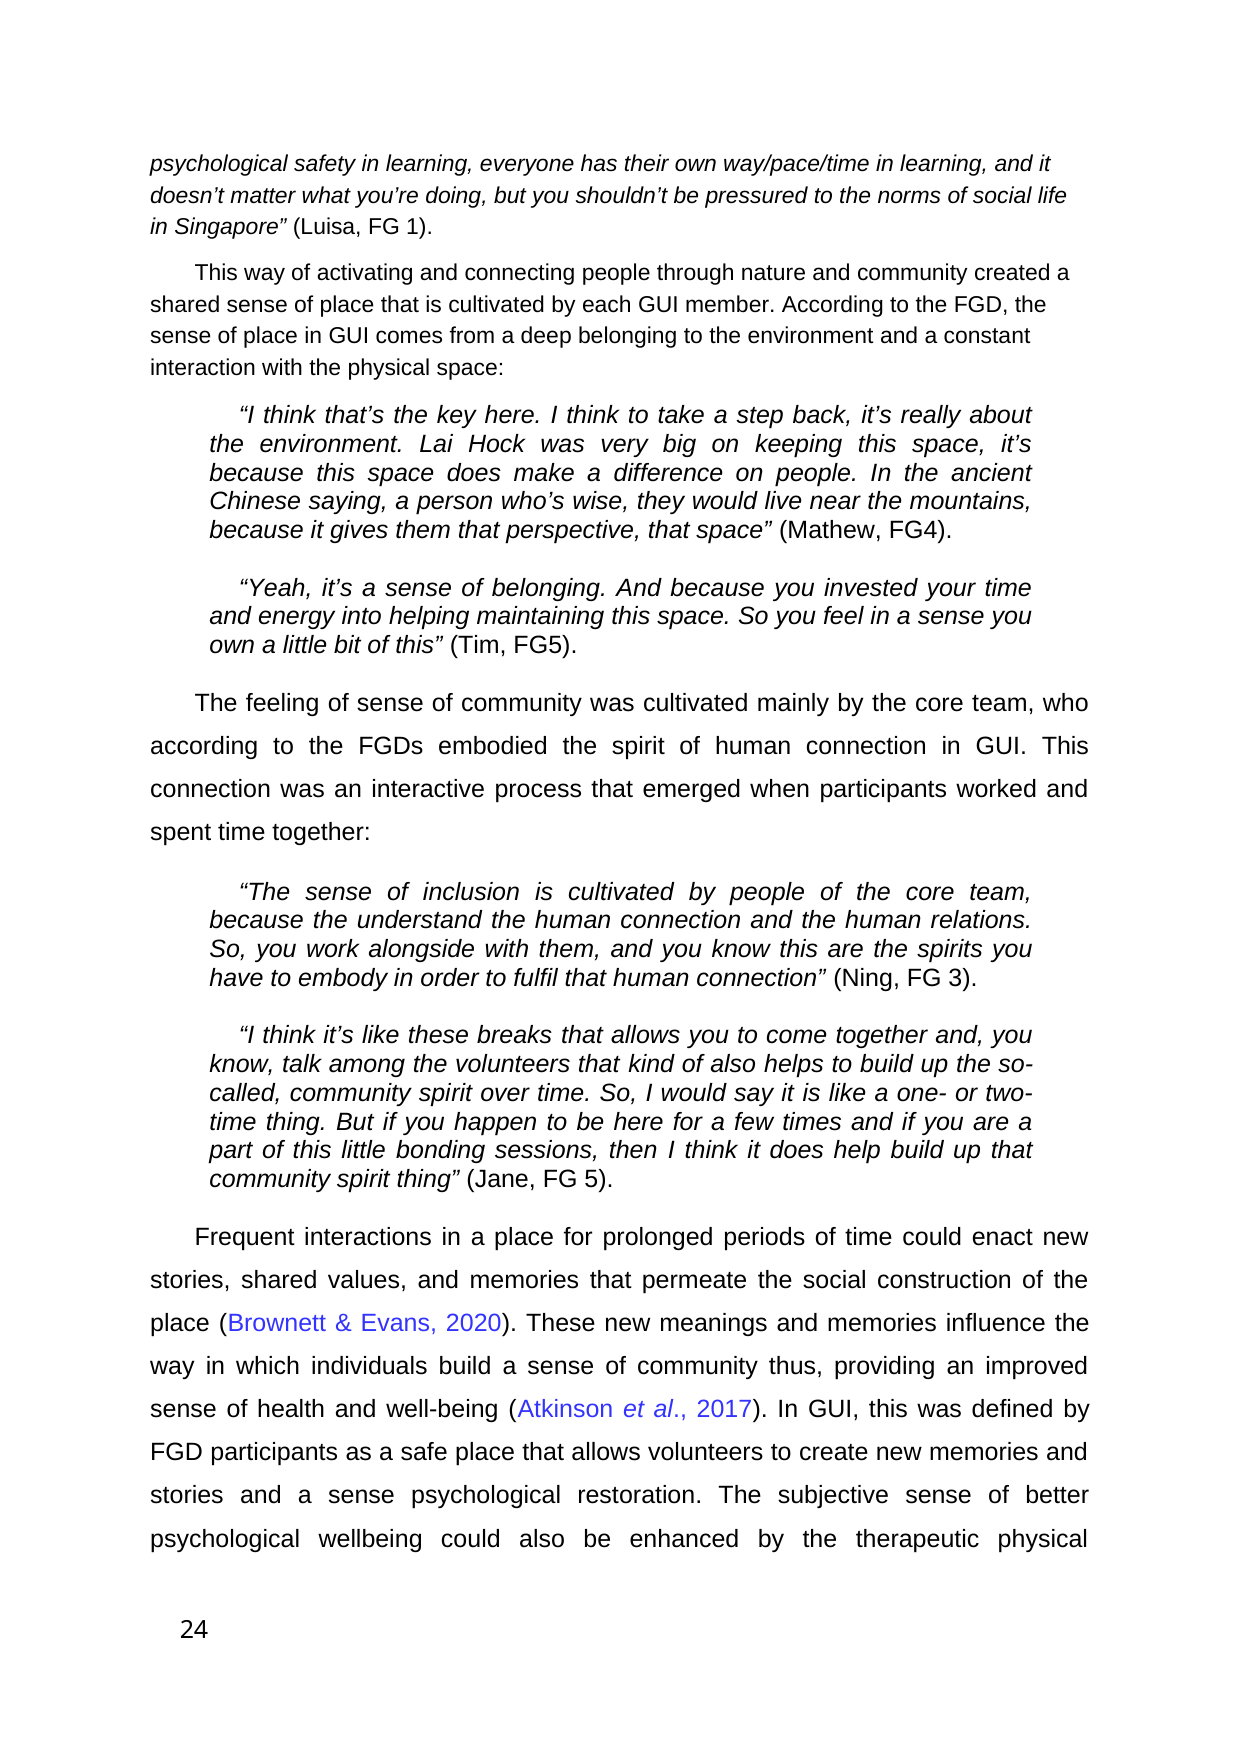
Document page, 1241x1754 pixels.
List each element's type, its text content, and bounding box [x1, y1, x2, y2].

text “Yeah, it’s a sense of belonging. And because you invested your time and energy into helping maintaining this space. So you feel in a sense you own a little bit of this” (Tim, FG5). [209, 573, 1036, 659]
text “I think that’s the key here. I think to take a step back, it’s really about the environment. Lai Hock was very big on keeping this space, it’s because this space does make a difference on people. In the ancient Chinese saying, a person who’s wise, they would live near the mountains, because it gives them that perspective, that space” (Mathew, FG4). [209, 400, 1036, 544]
text “The sense of inclusion is cultivated by people of the core team, because the understand the human connection and the human relations. So, you work alongside with them, and you know this are the spirits you have to embody in order to fulfil that human connection” (Ning, FG 3). [209, 877, 1036, 992]
text The feeling of sense of community was cultivated mainly by the core team, who according to the FGDs embodied the spirit of human connection in GUI. This connection was an interactive process that emerged when participants worked and spent time together: [150, 688, 1090, 846]
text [150, 150, 1090, 239]
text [150, 1222, 1090, 1552]
text “I think it’s like these breaks that allows you to come together and, you know, talk among the volunteers that kind of also helps to build up the so-called, community spirit over time. So, I would say it is like a one- or two-time thing. But if you happen to be here for a few times and if you are a part of this little bonding sessions, then I think it does help build up that community spirit thing” (Jane, FG 5). [209, 1021, 1036, 1193]
text This way of activating and connecting people through nature and community created a shared sense of place that is cultivated by each GUI member. According to the FGD, the sense of place in GUI comes from a deep belonging to the environment and a constant interaction with the physical space: [150, 259, 1090, 380]
